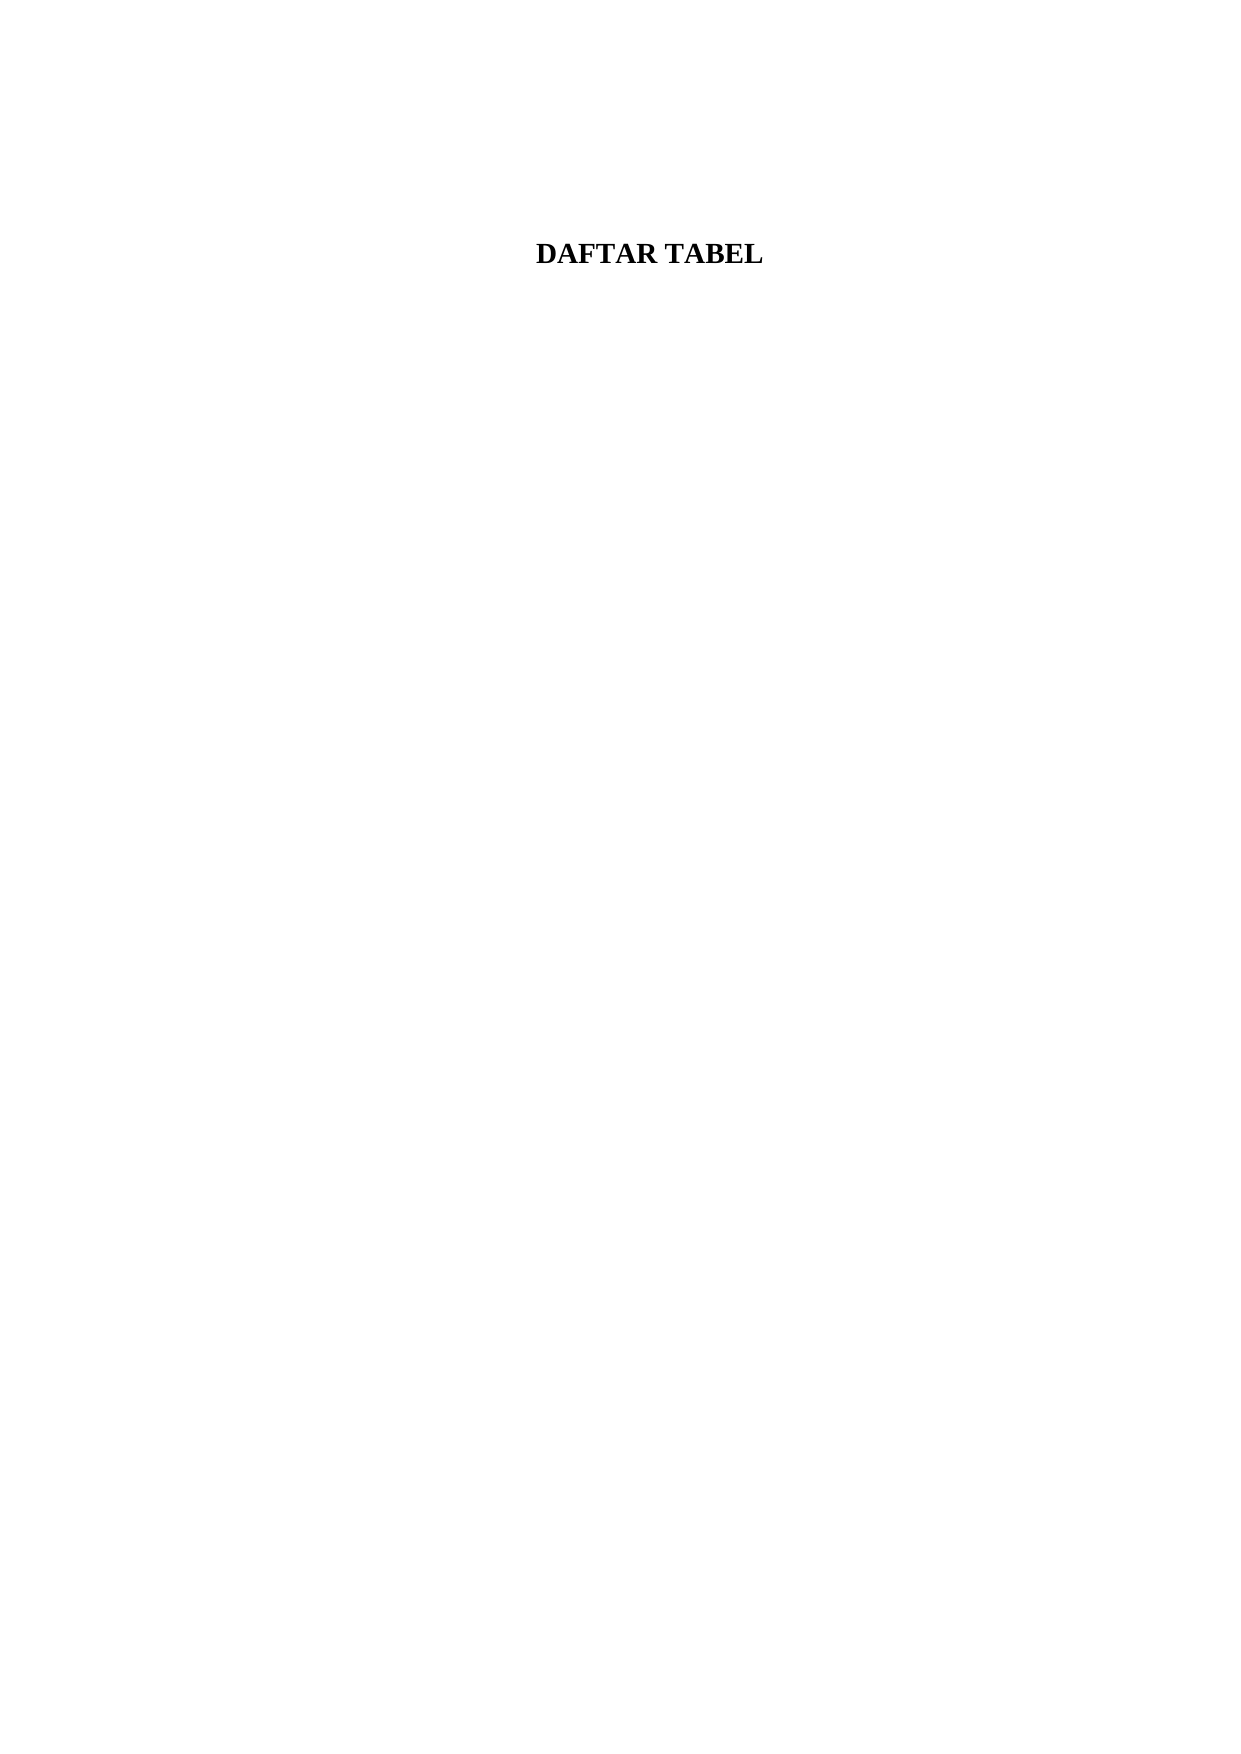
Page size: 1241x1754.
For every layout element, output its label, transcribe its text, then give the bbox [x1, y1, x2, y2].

subtitle DAFTAR TABEL [236, 236, 1063, 270]
